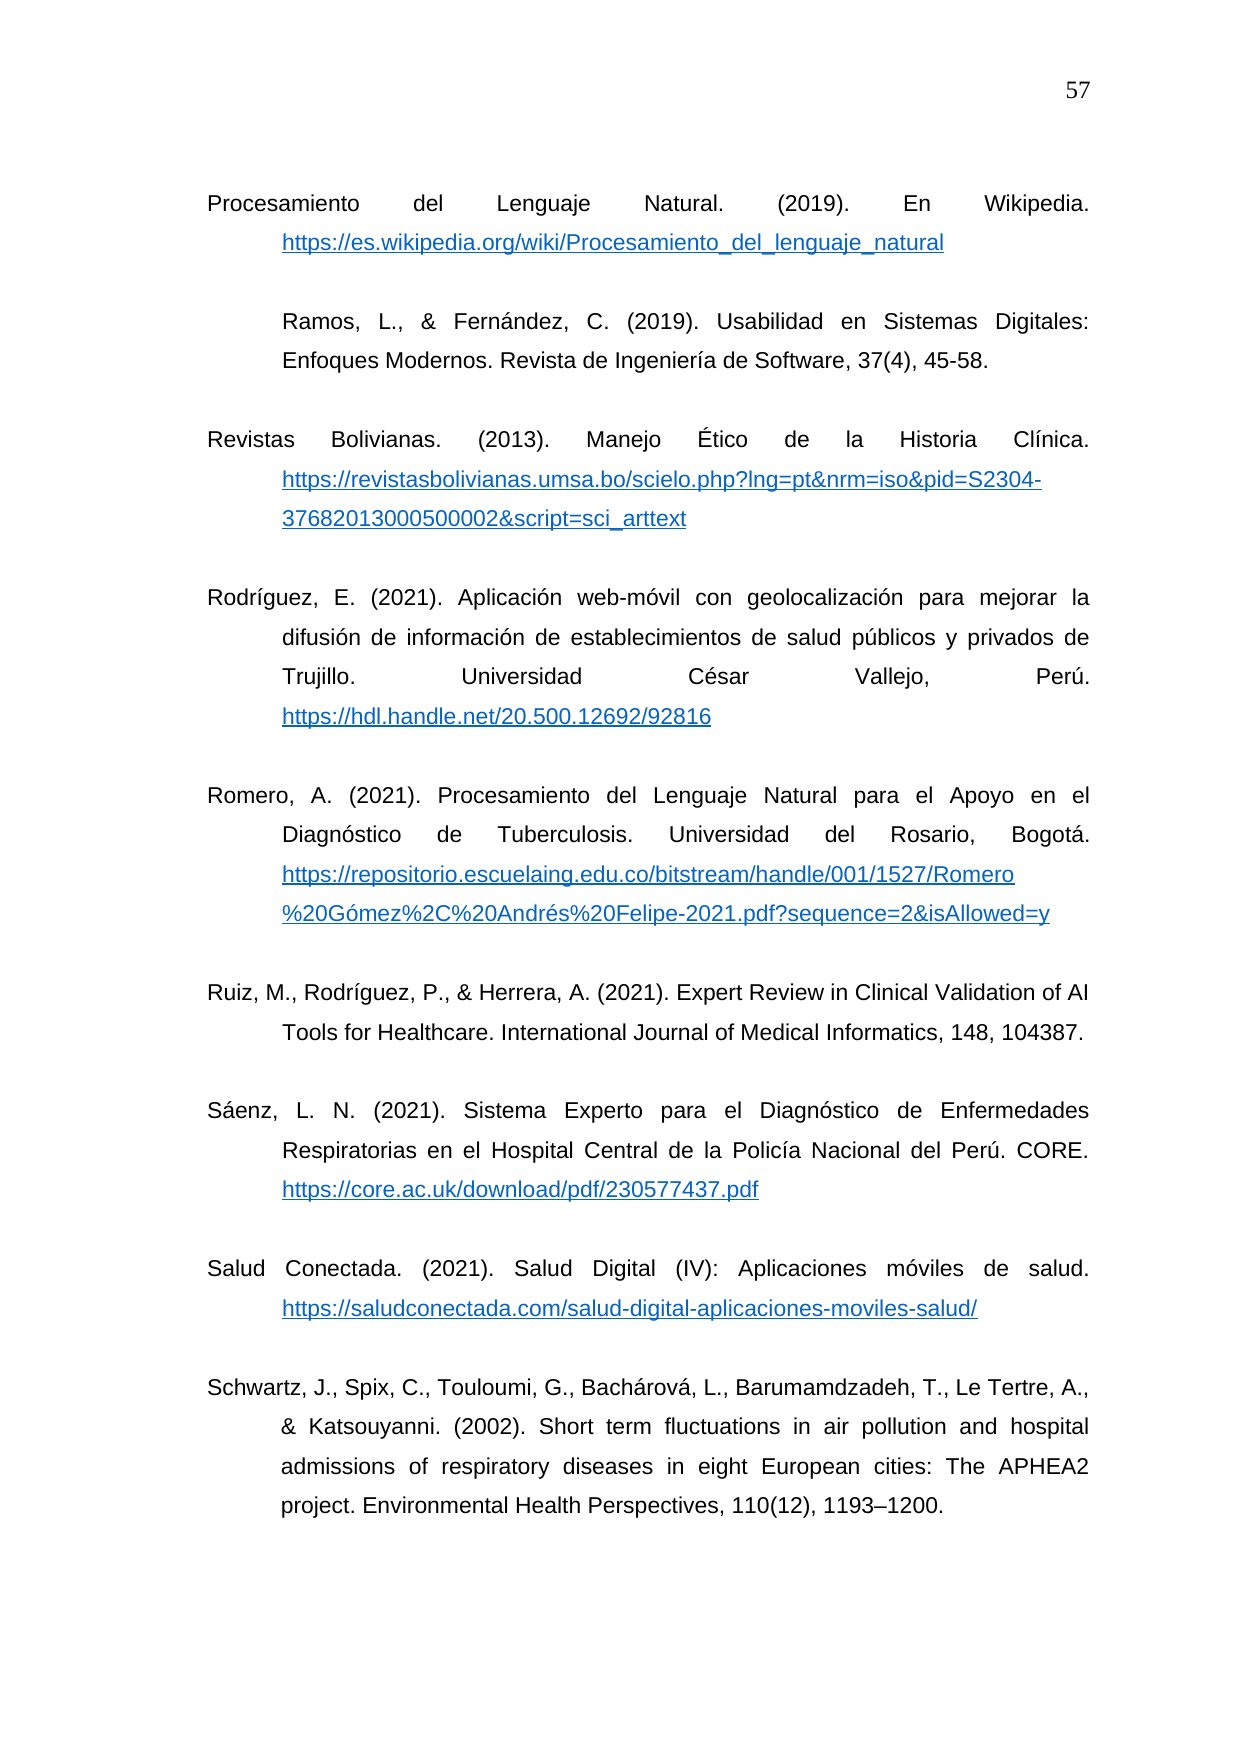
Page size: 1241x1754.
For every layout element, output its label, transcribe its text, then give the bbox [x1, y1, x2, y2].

text Romero, A. (2021). Procesamiento del Lenguaje Natural para el Apoyo en el Diagnóstico de Tuberculosis. Universidad del Rosario, Bogotá. https://repositorio.escuelaing.edu.co/bitstream/handle/001/1527/Romero%20Gómez%2C%20Andrés%20Felipe-2021.pdf?sequence=2&isAllowed=y [207, 782, 1090, 926]
text Sáenz, L. N. (2021). Sistema Experto para el Diagnóstico de Enfermedades Respiratorias en el Hospital Central de la Policía Nacional del Perú. CORE. https://core.ac.uk/download/pdf/230577437.pdf [207, 1097, 1090, 1203]
text Ramos, L., & Fernández, C. (2019). Usabilidad en Sistemas Digitales: Enfoques Modernos. Revista de Ingeniería de Software, 37(4), 45-58. [282, 308, 1090, 374]
text Revistas Bolivianas. (2013). Manejo Ético de la Historia Clínica. https://revistasbolivianas.umsa.bo/scielo.php?lng=pt&nrm=iso&pid=S2304-37682013000500002&script=sci_arttext [207, 426, 1090, 532]
text Ruiz, M., Rodríguez, P., & Herrera, A. (2021). Expert Review in Clinical Validation of AI Tools for Healthcare. International Journal of Medical Informatics, 148, 104387. [207, 979, 1090, 1045]
text Schwartz, J., Spix, C., Touloumi, G., Bachárová, L., Barumamdzadeh, T., Le Tertre, A., & Katsouyanni. (2002). Short term fluctuations in air pollution and hospital admissions of respiratory diseases in eight European cities: The APHEA2 project. Environmental Health Perspectives, 110(12), 1193–1200. [207, 1374, 1090, 1519]
text Procesamiento del Lenguaje Natural. (2019). En Wikipedia. https://es.wikipedia.org/wiki/Procesamiento_del_lenguaje_natural [207, 189, 1090, 255]
text Salud Conectada. (2021). Salud Digital (IV): Aplicaciones móviles de salud. https://saludconectada.com/salud-digital-aplicaciones-moviles-salud/ [207, 1255, 1090, 1321]
text Rodríguez, E. (2021). Aplicación web-móvil con geolocalización para mejorar la difusión de información de establecimientos de salud públicos y privados de Trujillo. Universidad César Vallejo, Perú. https://hdl.handle.net/20.500.12692/92816 [207, 584, 1090, 729]
